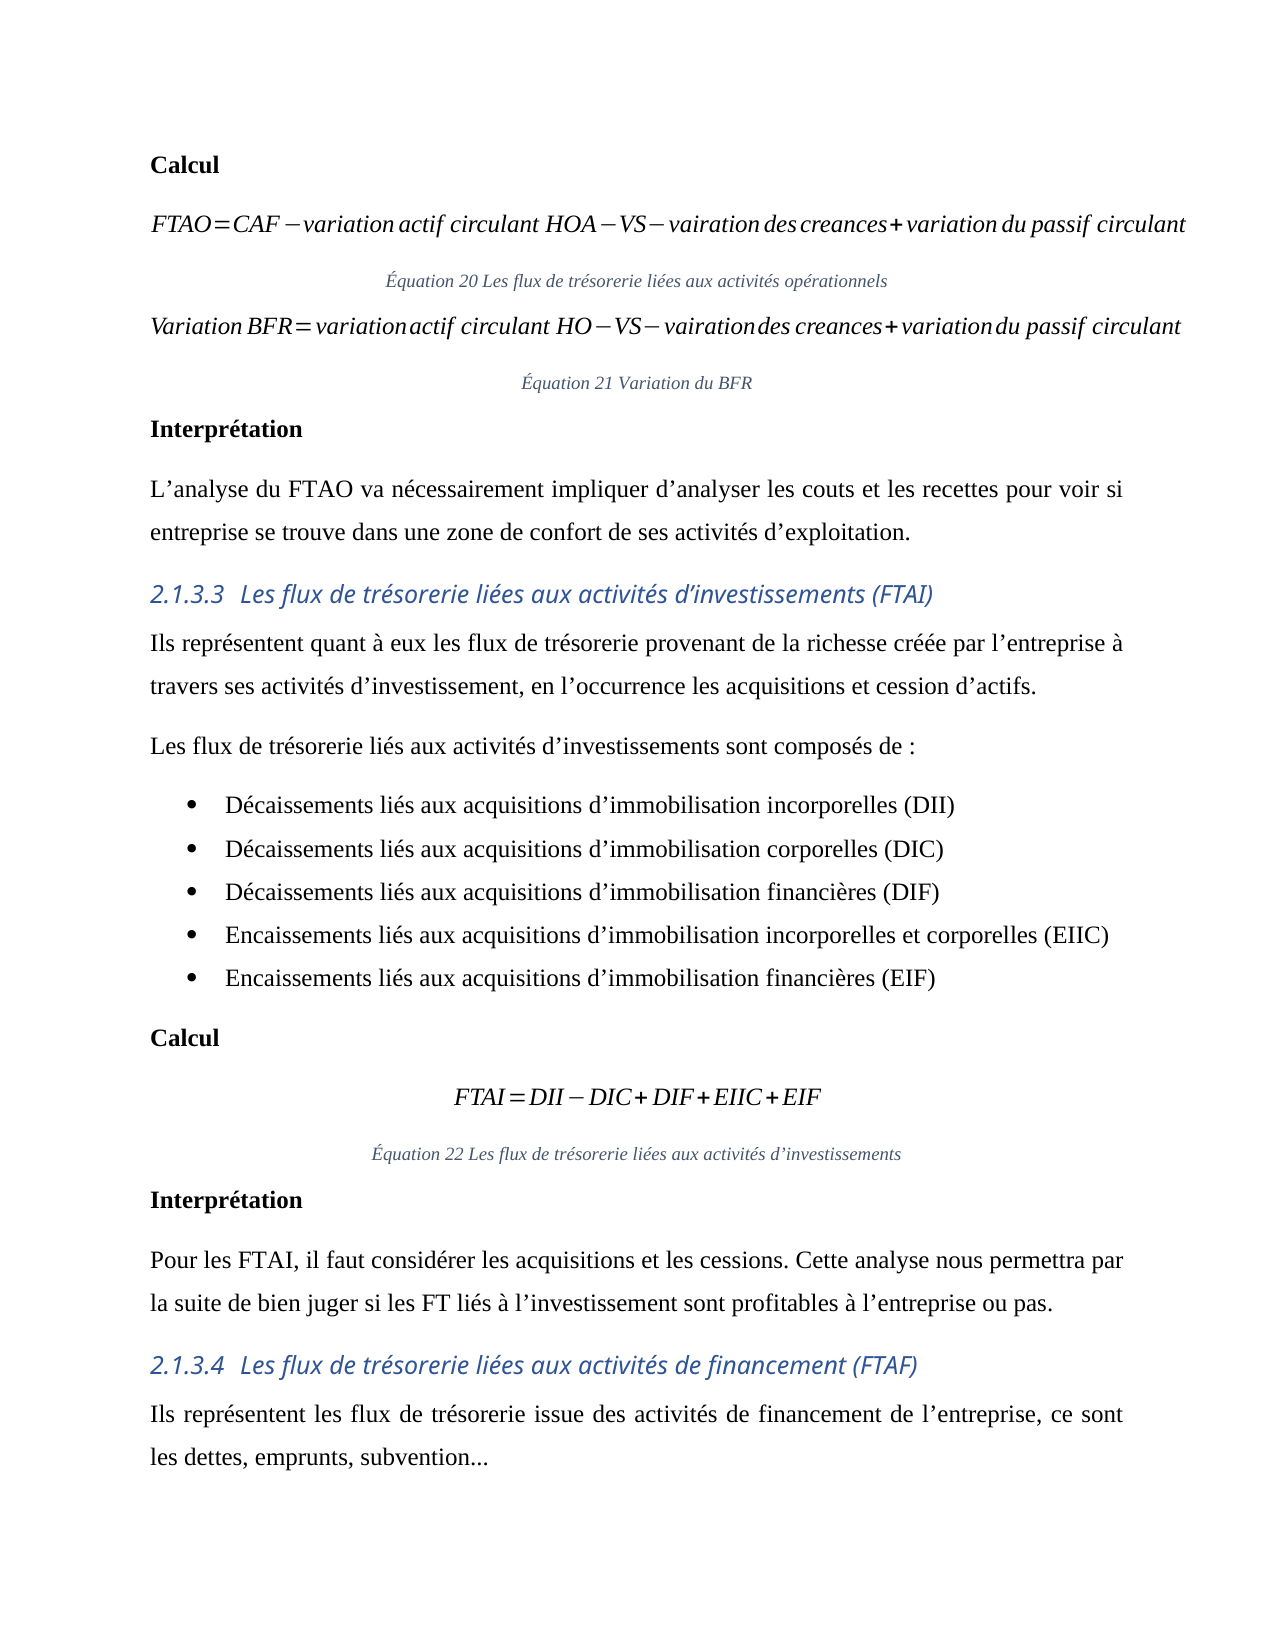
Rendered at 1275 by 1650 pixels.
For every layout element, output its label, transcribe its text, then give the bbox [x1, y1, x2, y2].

text Ils représentent les flux de trésorerie issue des activités de financement de l’entreprise, ce sont les dettes, emprunts, subvention... [150, 1399, 1125, 1471]
list Encaissements liés aux acquisitions d’immobilisation incorporelles et corporelles (EIIC) [187, 920, 1125, 949]
text Calcul [150, 1023, 1125, 1052]
text Équation 21 Variation du BFR [150, 372, 1125, 393]
text Ils représentent quant à eux les flux de trésorerie provenant de la richesse créée par l’entreprise à travers ses activités d’investissement, en l’occurrence les acquisitions et cession d’actifs. [150, 628, 1125, 700]
text Interprétation [150, 414, 1125, 443]
text Équation 20 Les flux de trésorerie liées aux activités opérationnels [150, 269, 1125, 291]
text L’analyse du FTAO va nécessairement impliquer d’analyser les couts et les recettes pour voir si entreprise se trouve dans une zone de confort de ses activités d’exploitation. [150, 474, 1125, 546]
text Équation 22 Les flux de trésorerie liées aux activités d’investissements [150, 1142, 1125, 1164]
subtitle Les flux de trésorerie liées aux activités d’investissements (FTAI) [150, 577, 1125, 611]
text Les flux de trésorerie liés aux activités d’investissements sont composés de : [150, 731, 1125, 759]
text Interprétation [150, 1185, 1125, 1214]
list Décaissements liés aux acquisitions d’immobilisation incorporelles (DII) [187, 791, 1125, 819]
text Pour les FTAI, il faut considérer les acquisitions et les cessions. Cette analyse nous permettra par la suite de bien juger si les FT liés à l’investissement sont profitables à l’entreprise ou pas. [150, 1245, 1125, 1317]
list Encaissements liés aux acquisitions d’immobilisation financières (EIF) [187, 963, 1125, 992]
list Décaissements liés aux acquisitions d’immobilisation corporelles (DIC) [187, 834, 1125, 862]
text Calcul [150, 150, 1125, 179]
list Décaissements liés aux acquisitions d’immobilisation financières (DIF) [187, 877, 1125, 906]
subtitle Les flux de trésorerie liées aux activités de financement (FTAF) [150, 1348, 1125, 1382]
